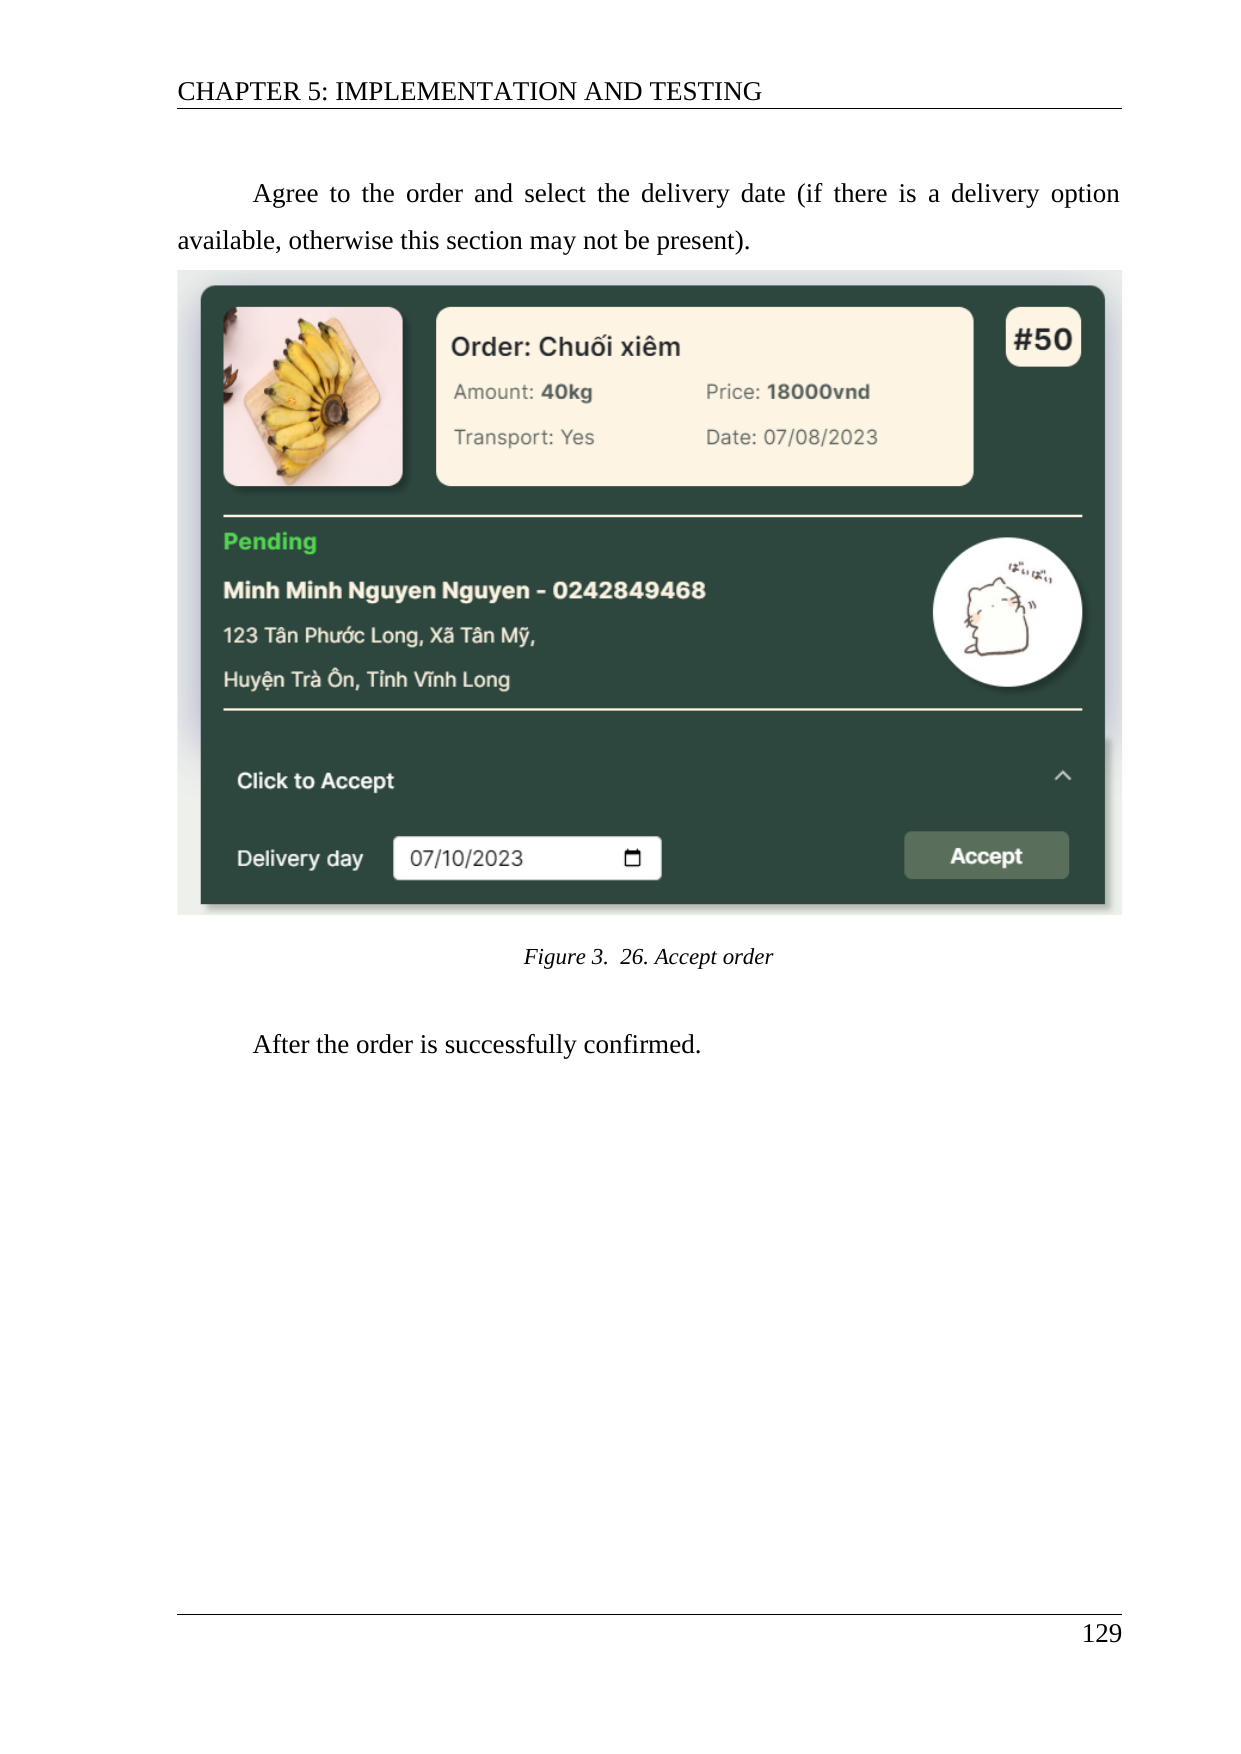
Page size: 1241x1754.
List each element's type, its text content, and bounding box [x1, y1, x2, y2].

text After the order is successfully confirmed. [177, 1028, 1122, 1059]
picture [177, 270, 1123, 915]
text Agree to the order and select the delivery date (if there is a delivery option available, otherwise this section may not be present). [177, 177, 1122, 255]
